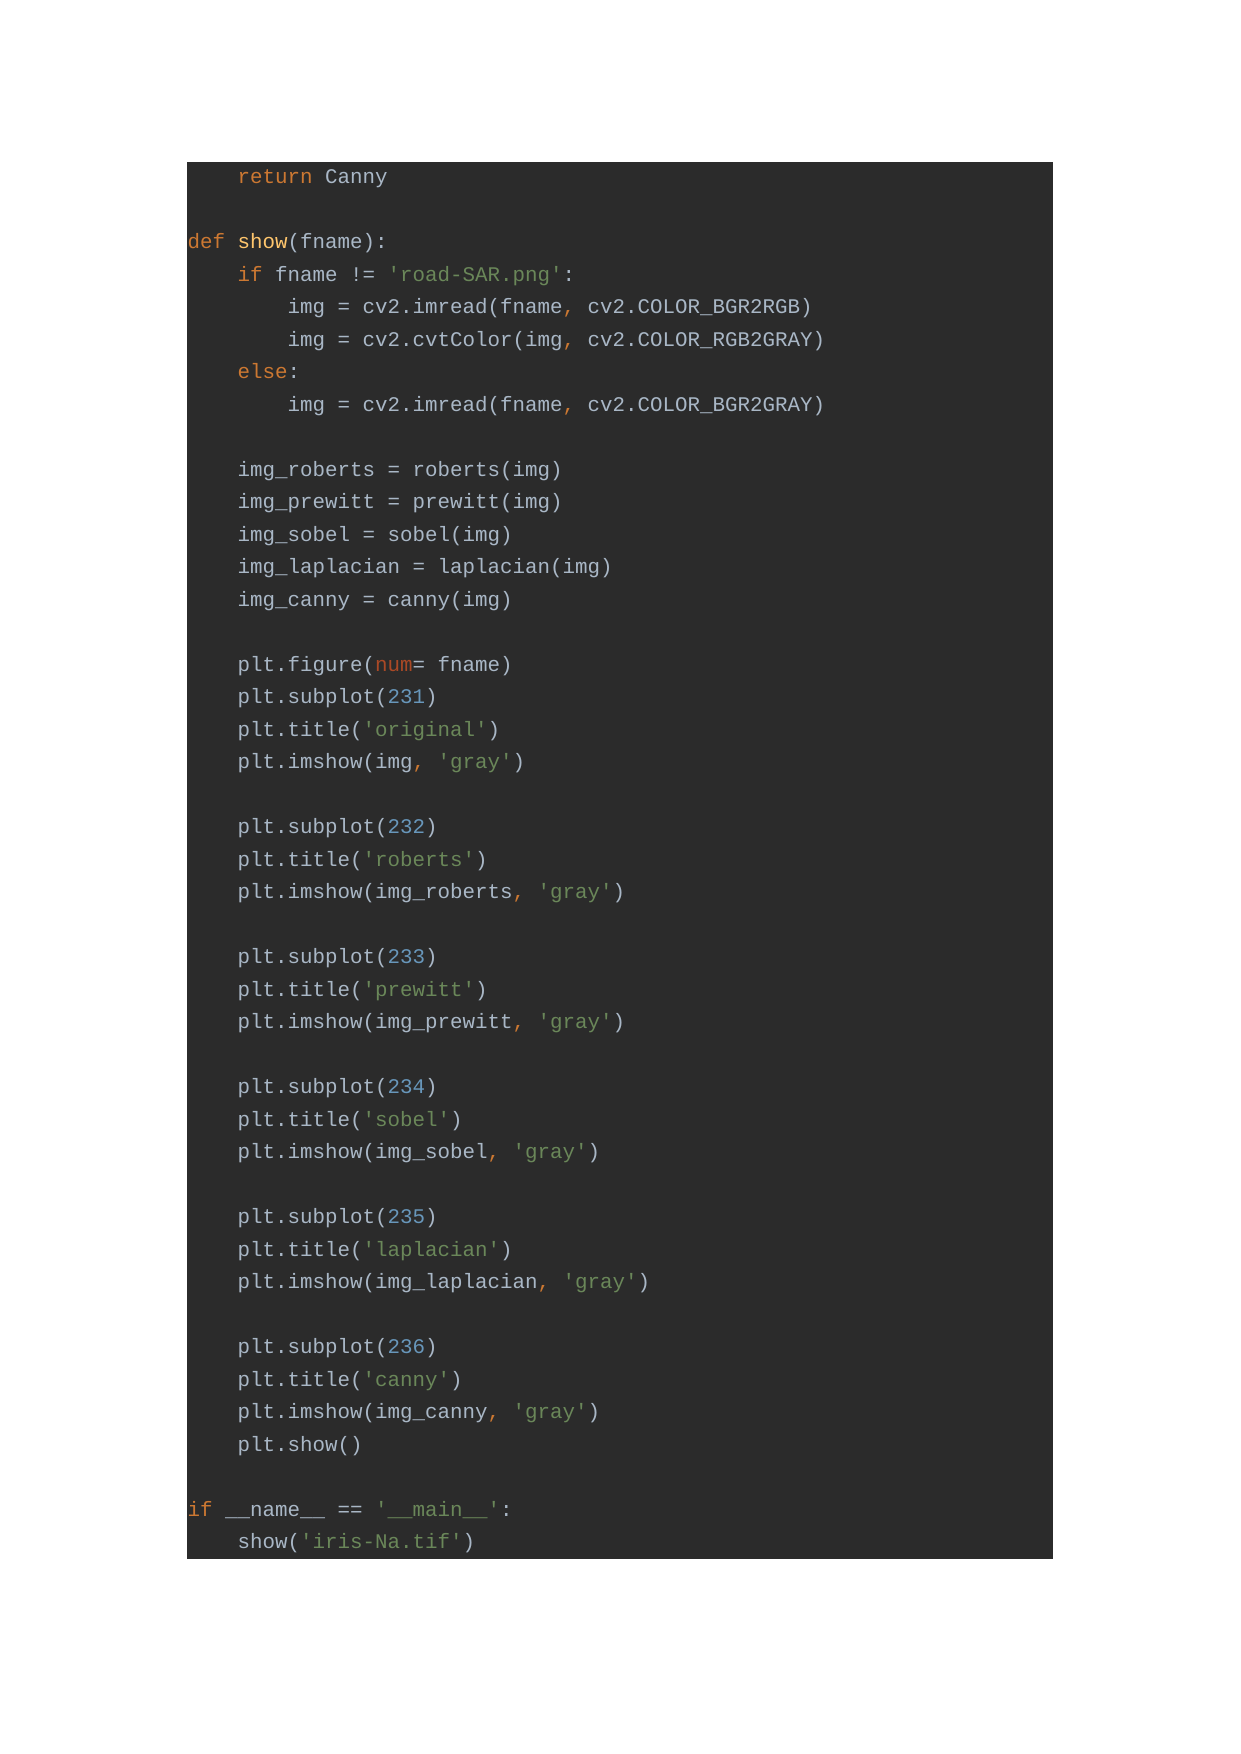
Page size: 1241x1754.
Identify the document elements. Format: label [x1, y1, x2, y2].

text [187, 162, 1053, 1559]
